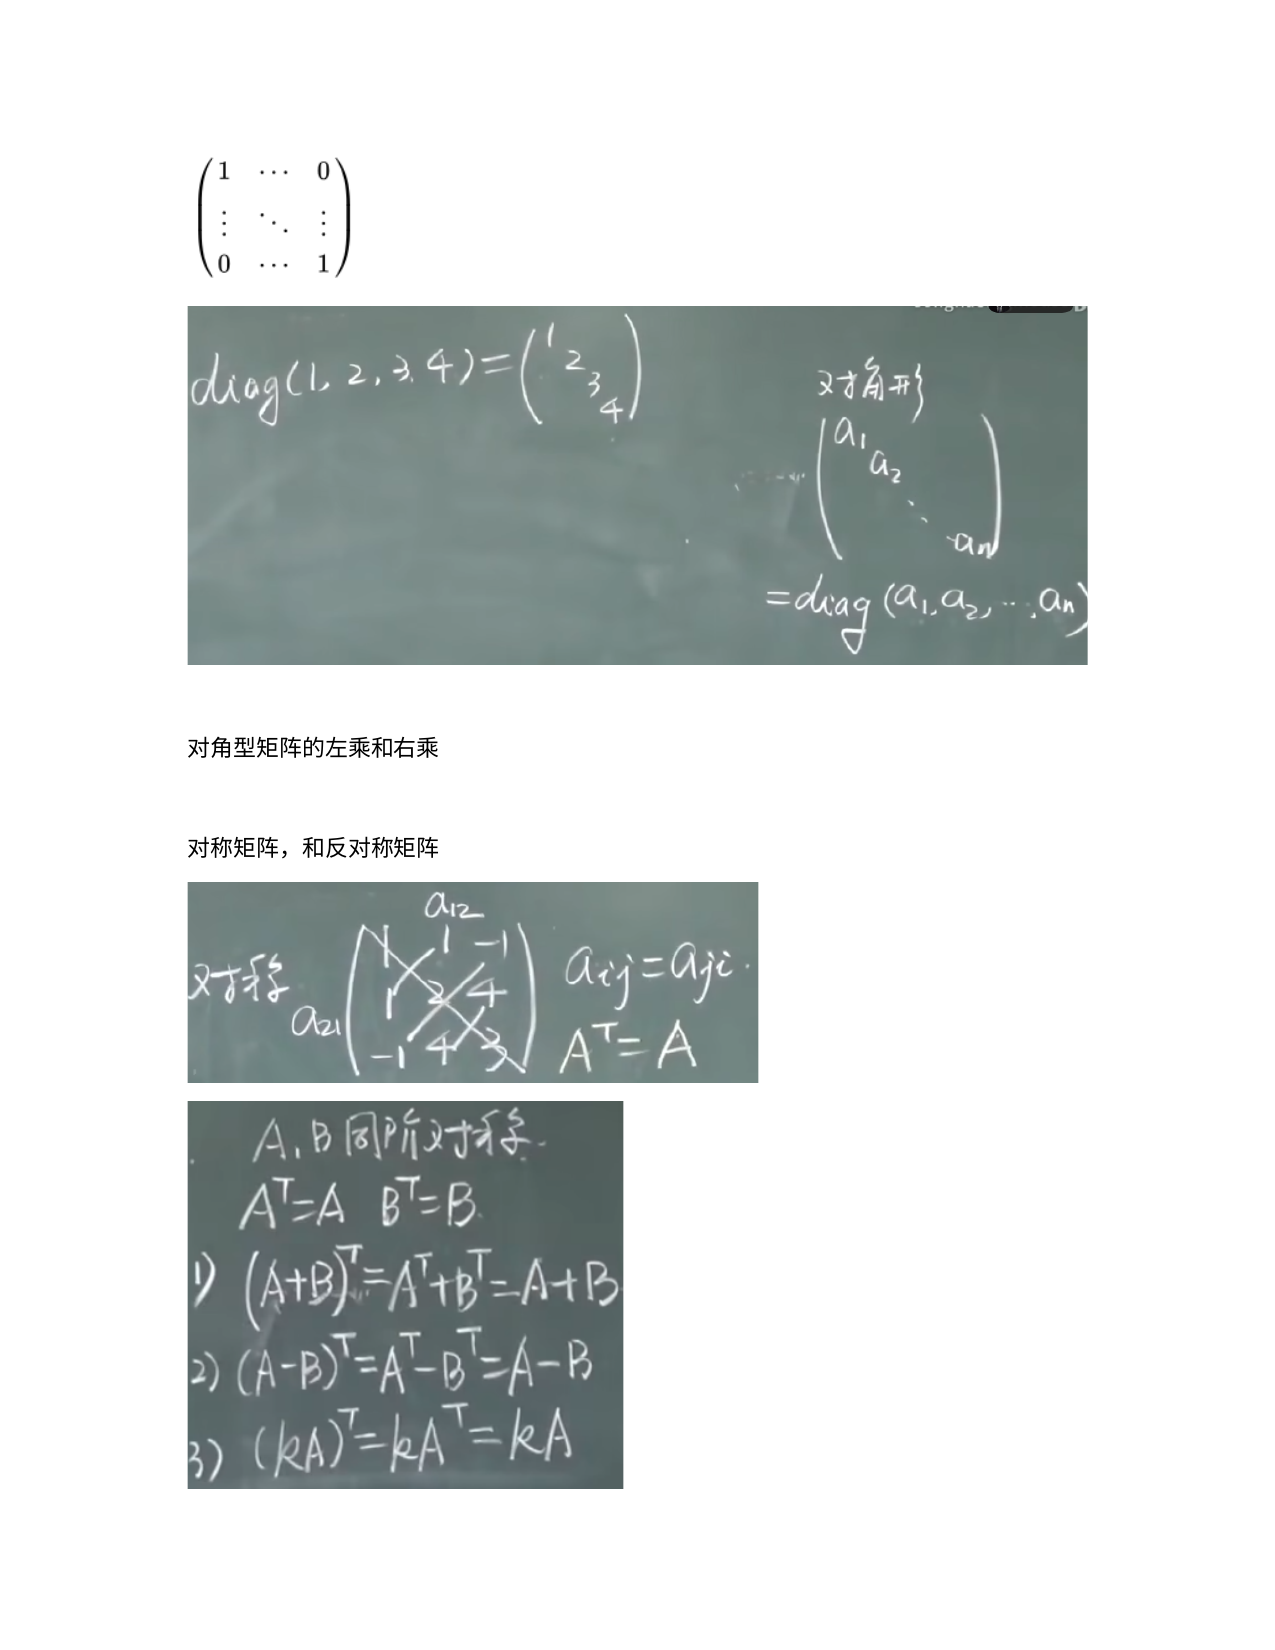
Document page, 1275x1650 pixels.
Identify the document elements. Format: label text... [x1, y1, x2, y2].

picture [187, 882, 759, 1083]
picture [187, 306, 1088, 665]
text 对角型矩阵的左乘和右乘 [187, 730, 1087, 763]
text 对称矩阵，和反对称矩阵 [187, 829, 1087, 863]
picture [187, 150, 364, 288]
picture [187, 1101, 624, 1489]
